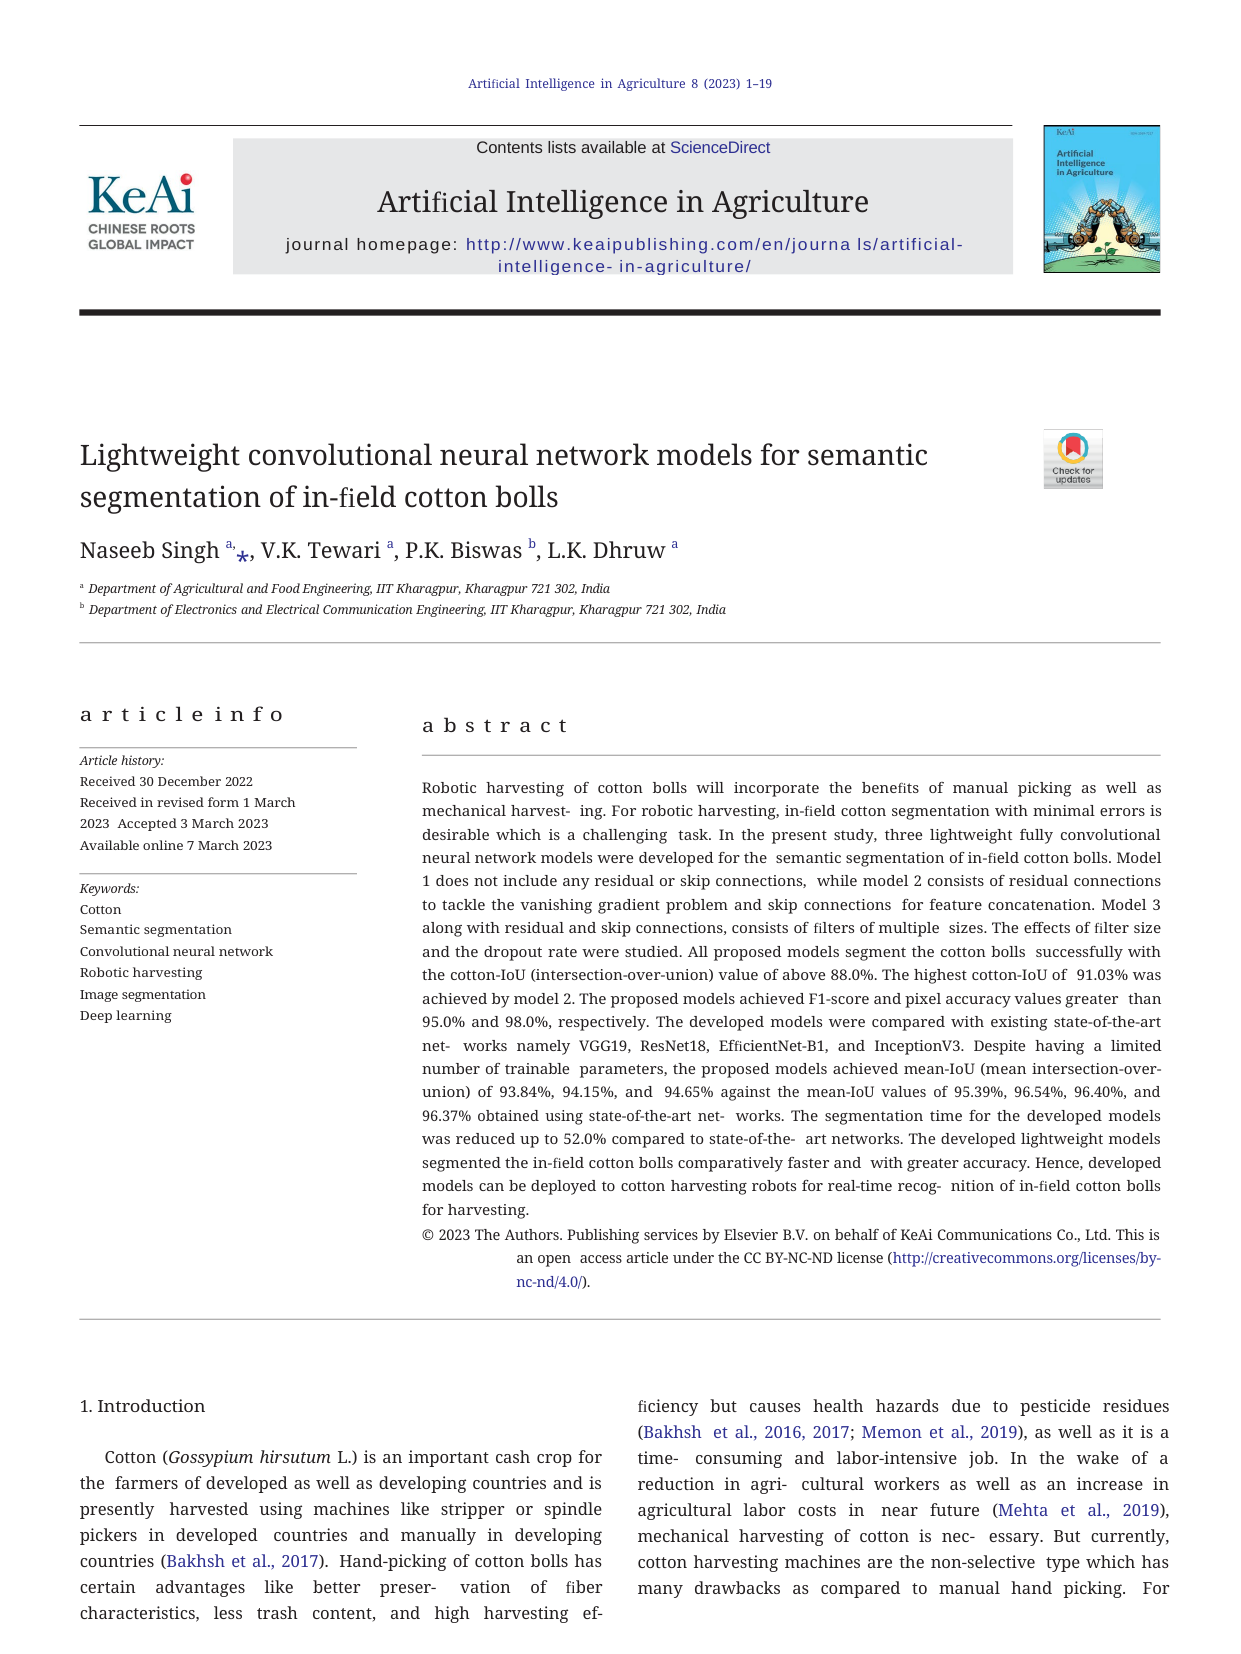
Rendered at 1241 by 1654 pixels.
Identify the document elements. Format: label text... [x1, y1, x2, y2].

text Lightweight convolutional neural network models for semantic segmentation of in-field cotton bolls [79, 435, 1025, 515]
text Semantic segmentation Convolutional neural network Robotic harvesting [79, 921, 299, 981]
picture [86, 170, 199, 251]
text b Department of Electronics and Electrical Communication Engineering, IIT Kharagpur, Kharagpur 721 302, India [79, 601, 1173, 618]
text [79, 1445, 603, 1624]
text Article history: [79, 752, 315, 769]
text Available online 7 March 2023 [79, 837, 315, 854]
text a b s t r a c t [422, 713, 1173, 738]
picture [1043, 125, 1161, 273]
text Robotic harvesting of cotton bolls will incorporate the benefits of manual picking as well as mechanical harvest- ing. For robotic harvesting, in-field cotton segmentation with minimal errors is desirable which is a challenging task. In the present study, three lightweight fully convolutional neural network models were developed for the semantic segmentation of in-field cotton bolls. Model 1 does not include any residual or skip connections, while model 2 consists of residual connections to tackle the vanishing gradient problem and skip connections for feature concatenation. Model 3 along with residual and skip connections, consists of filters of multiple sizes. The effects of filter size and the dropout rate were studied. All proposed models segment the cotton bolls successfully with the cotton-IoU (intersection-over-union) value of above 88.0%. The highest cotton-IoU of 91.03% was achieved by model 2. The proposed models achieved F1-score and pixel accuracy values greater than 95.0% and 98.0%, respectively. The developed models were compared with existing state-of-the-art net- works namely VGG19, ResNet18, EfficientNet-B1, and InceptionV3. Despite having a limited number of trainable parameters, the proposed models achieved mean-IoU (mean intersection-over-union) of 93.84%, 94.15%, and 94.65% against the mean-IoU values of 95.39%, 96.54%, 96.40%, and 96.37% obtained using state-of-the-art net- works. The segmentation time for the developed models was reduced up to 52.0% compared to state-of-the- art networks. The developed lightweight models segmented the in-field cotton bolls comparatively faster and with greater accuracy. Hence, developed models can be deployed to cotton harvesting robots for real-time recog- nition of in-field cotton bolls for harvesting. [422, 777, 1162, 1219]
list Introduction [79, 1394, 607, 1417]
text Keywords: [79, 880, 315, 897]
text Received in revised form 1 March 2023 Accepted 3 March 2023 [79, 794, 315, 832]
text a Department of Agricultural and Food Engineering, IIT Kharagpur, Kharagpur 721 302, India [79, 581, 1173, 598]
text Image segmentation Deep learning [79, 986, 225, 1024]
text Artificial Intelligence in Agriculture 8 (2023) 1–19 [69, 75, 1172, 92]
text Naseeb Singh a,⁎, V.K. Tewari a, P.K. Biswas b, L.K. Dhruw a [79, 530, 1173, 566]
picture [1043, 429, 1103, 489]
text a r t i c l e i n f o [79, 701, 315, 727]
text © 2023 The Authors. Publishing services by Elsevier B.V. on behalf of KeAi Communications Co., Ltd. This is an open access article under the CC BY-NC-ND license (http://creativecommons.org/licenses/by-nc-nd/4.0/). [422, 1224, 1161, 1292]
text Received 30 December 2022 [79, 773, 315, 790]
text Cotton [79, 901, 315, 918]
